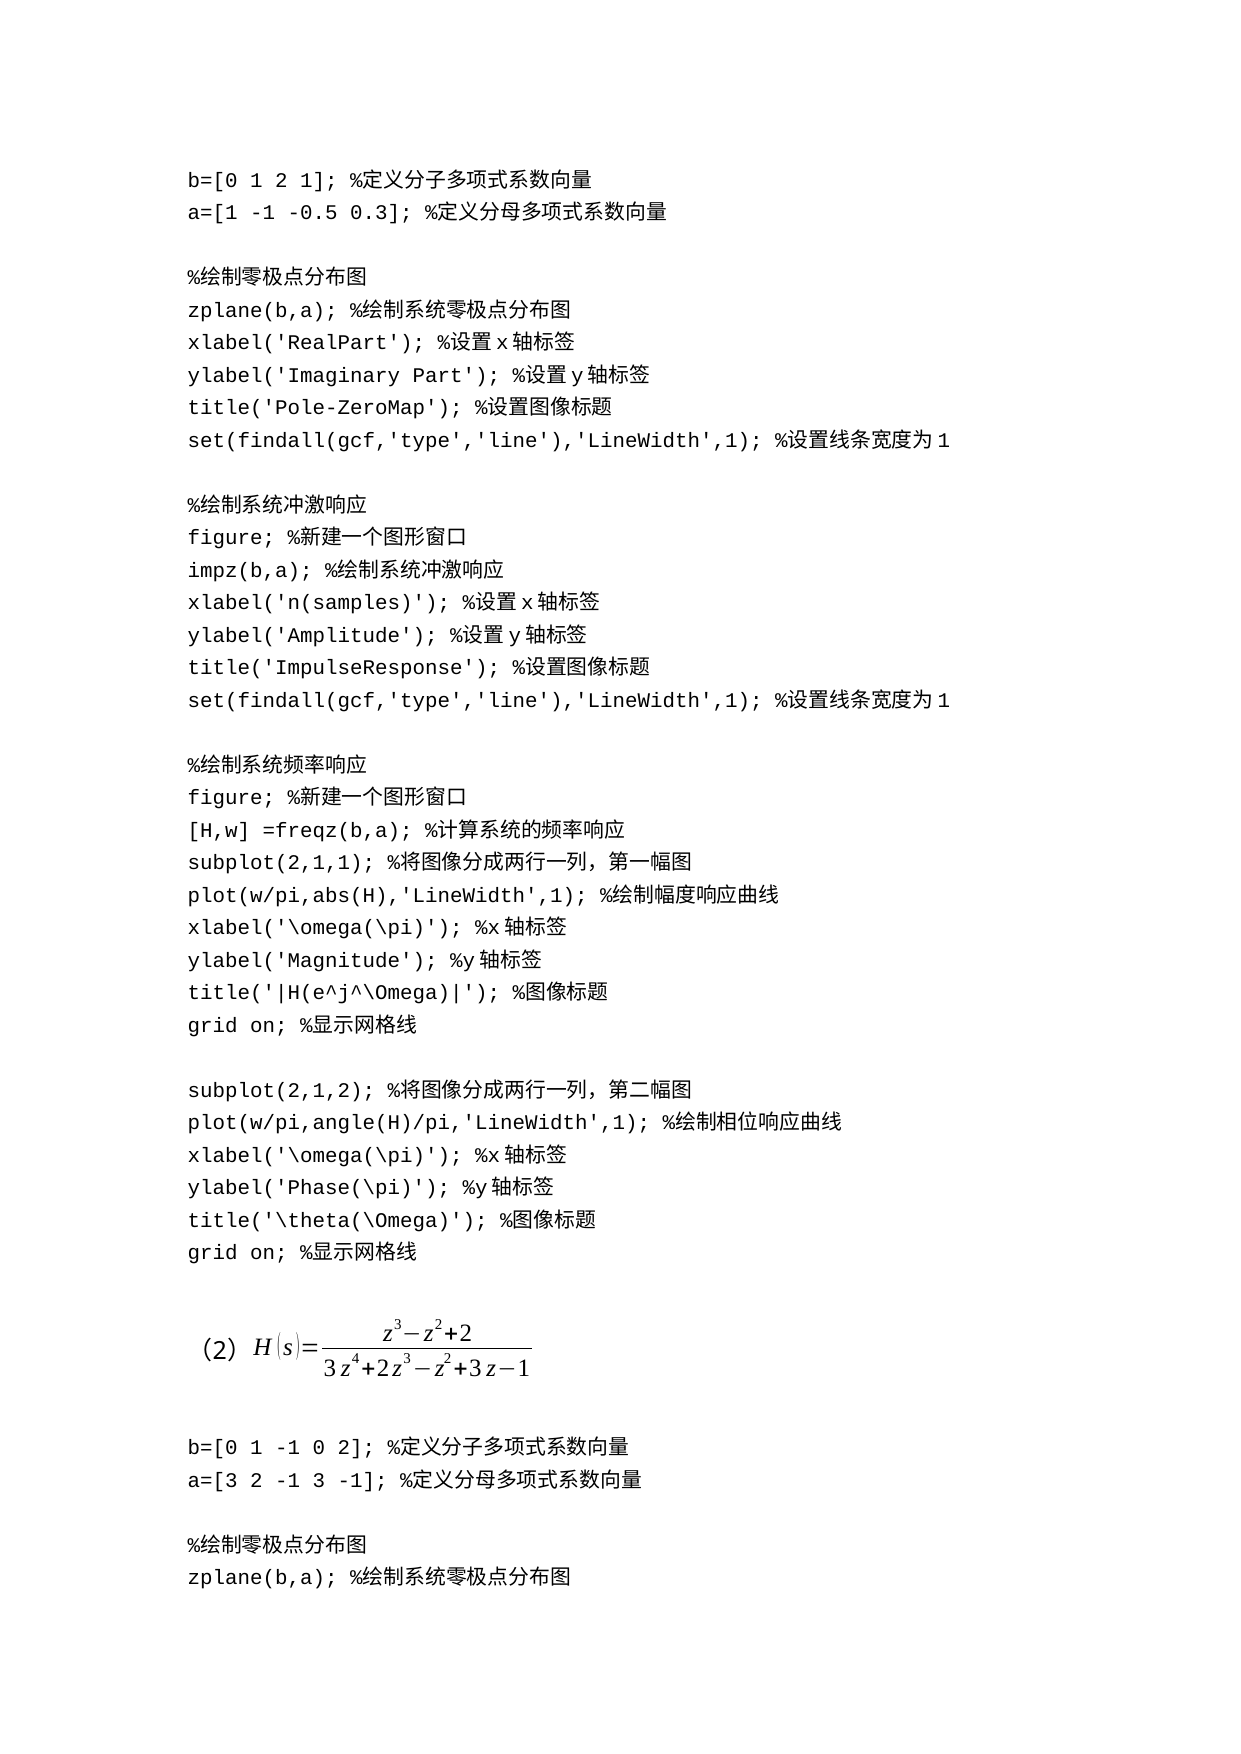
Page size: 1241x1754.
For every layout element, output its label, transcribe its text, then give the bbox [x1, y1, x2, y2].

text %绘制系统冲激响应 [187, 487, 1053, 519]
text [H,w] =freqz(b,a); %计算系统的频率响应 [187, 812, 1053, 844]
text %绘制零极点分布图 [187, 259, 1053, 292]
text set(findall(gcf,'type','line'),'LineWidth',1); %设置线条宽度为1 [187, 422, 1053, 454]
text xlabel('\omega(\pi)'); %x轴标签 [187, 1137, 1053, 1169]
text title('ImpulseResponse'); %设置图像标题 [187, 649, 1053, 682]
text ylabel('Magnitude'); %y轴标签 [187, 942, 1053, 974]
text figure; %新建一个图形窗口 [187, 519, 1053, 552]
text grid on; %显示网格线 [187, 1007, 1053, 1039]
text grid on; %显示网格线 [187, 1234, 1053, 1267]
text subplot(2,1,2); %将图像分成两行一列，第二幅图 [187, 1072, 1053, 1104]
text zplane(b,a); %绘制系统零极点分布图 [187, 1559, 1053, 1592]
text b=[0 1 -1 0 2]; %定义分子多项式系数向量 [187, 1429, 1053, 1462]
text title('\theta(\Omega)'); %图像标题 [187, 1202, 1053, 1234]
text a=[3 2 -1 3 -1]; %定义分母多项式系数向量 [187, 1462, 1053, 1494]
text xlabel('RealPart'); %设置x轴标签 [187, 324, 1053, 357]
text （2） [187, 1299, 1053, 1397]
text xlabel('n(samples)'); %设置x轴标签 [187, 584, 1053, 617]
text title('Pole-ZeroMap'); %设置图像标题 [187, 389, 1053, 422]
text ylabel('Phase(\pi)'); %y轴标签 [187, 1169, 1053, 1202]
text a=[1 -1 -0.5 0.3]; %定义分母多项式系数向量 [187, 194, 1053, 227]
text plot(w/pi,abs(H),'LineWidth',1); %绘制幅度响应曲线 [187, 877, 1053, 909]
text zplane(b,a); %绘制系统零极点分布图 [187, 292, 1053, 324]
text ylabel('Amplitude'); %设置y轴标签 [187, 617, 1053, 649]
text title('|H(e^j^\Omega)|'); %图像标题 [187, 974, 1053, 1007]
text subplot(2,1,1); %将图像分成两行一列，第一幅图 [187, 844, 1053, 877]
text %绘制系统频率响应 [187, 747, 1053, 779]
text ylabel('Imaginary Part'); %设置y轴标签 [187, 357, 1053, 389]
text %绘制零极点分布图 [187, 1527, 1053, 1559]
text xlabel('\omega(\pi)'); %x轴标签 [187, 909, 1053, 942]
text set(findall(gcf,'type','line'),'LineWidth',1); %设置线条宽度为1 [187, 682, 1053, 714]
text plot(w/pi,angle(H)/pi,'LineWidth',1); %绘制相位响应曲线 [187, 1104, 1053, 1137]
text impz(b,a); %绘制系统冲激响应 [187, 552, 1053, 584]
text b=[0 1 2 1]; %定义分子多项式系数向量 [187, 162, 1053, 194]
text figure; %新建一个图形窗口 [187, 779, 1053, 812]
